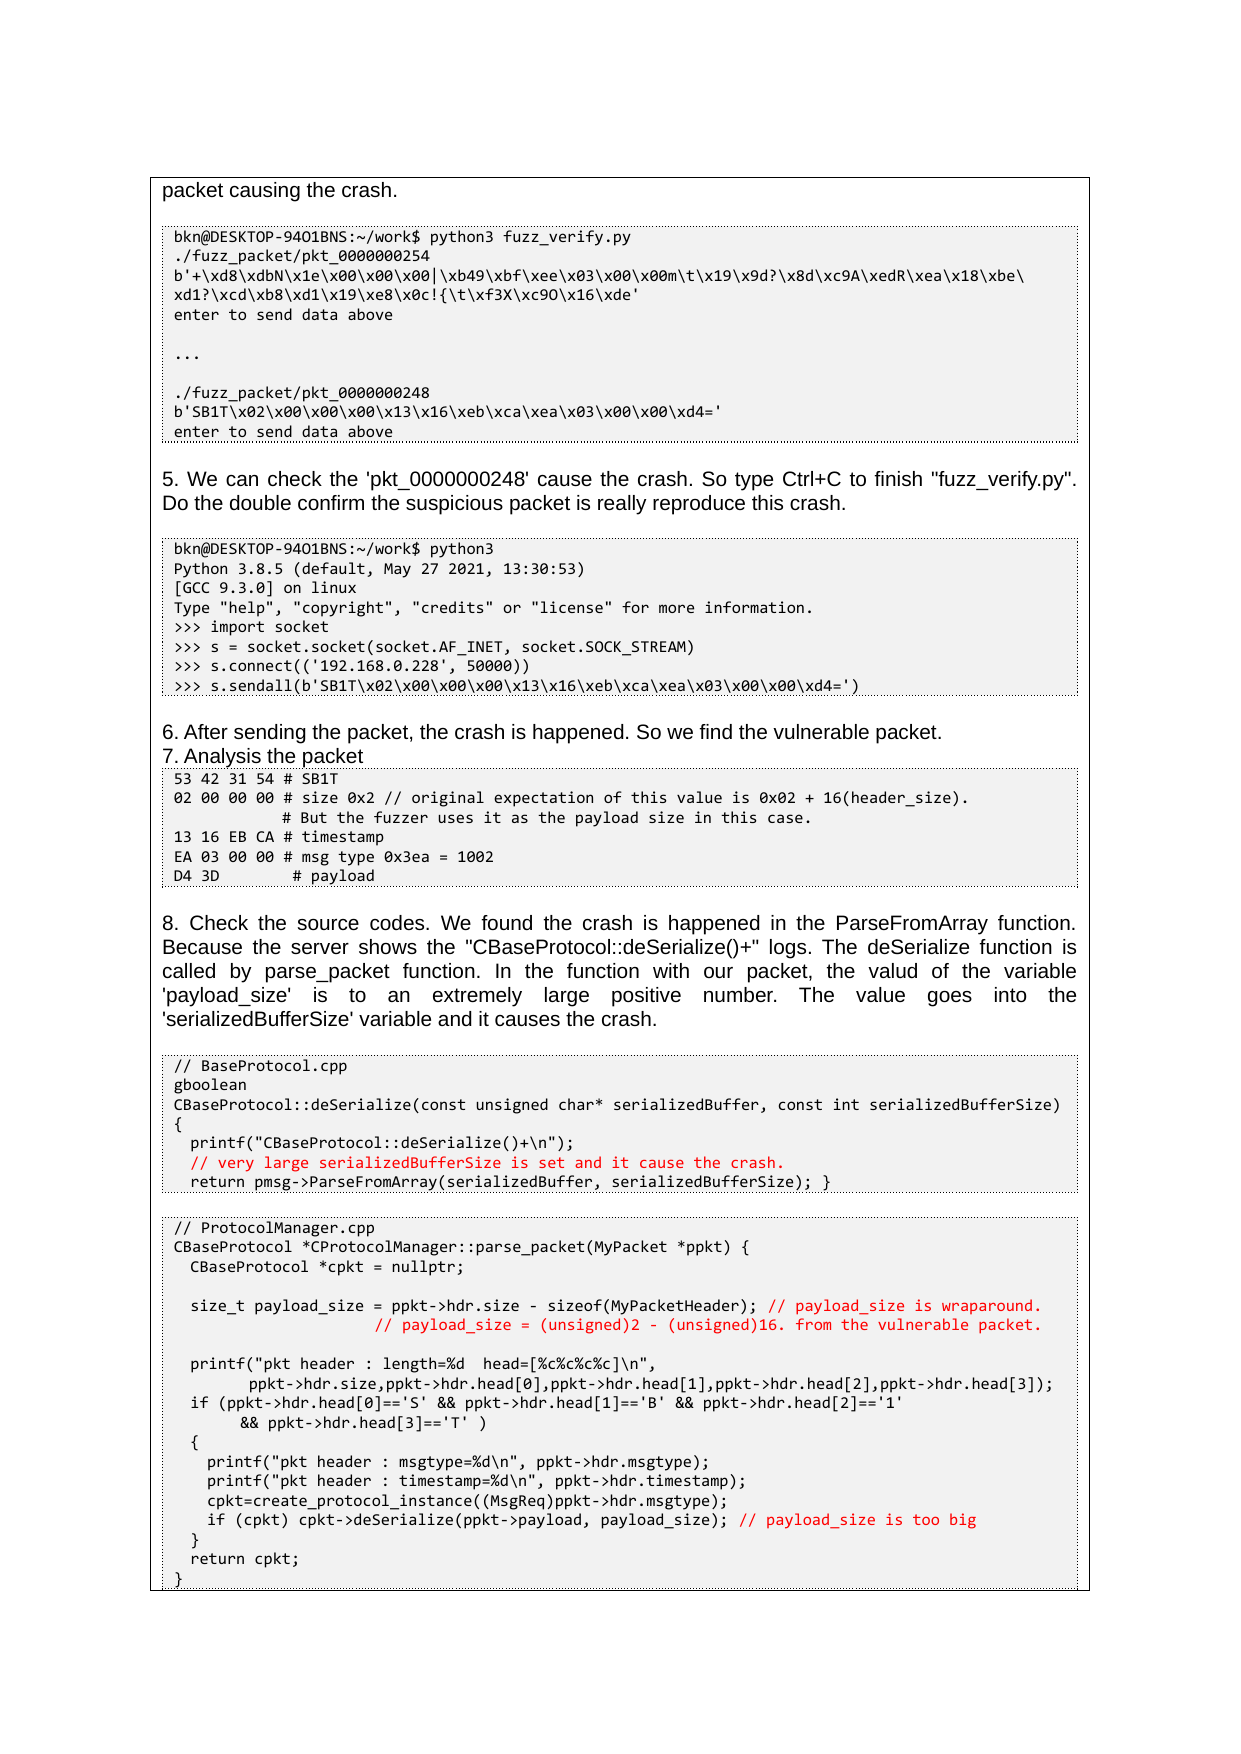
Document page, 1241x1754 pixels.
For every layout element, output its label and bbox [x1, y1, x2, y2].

table_cell [151, 178, 1089, 1589]
